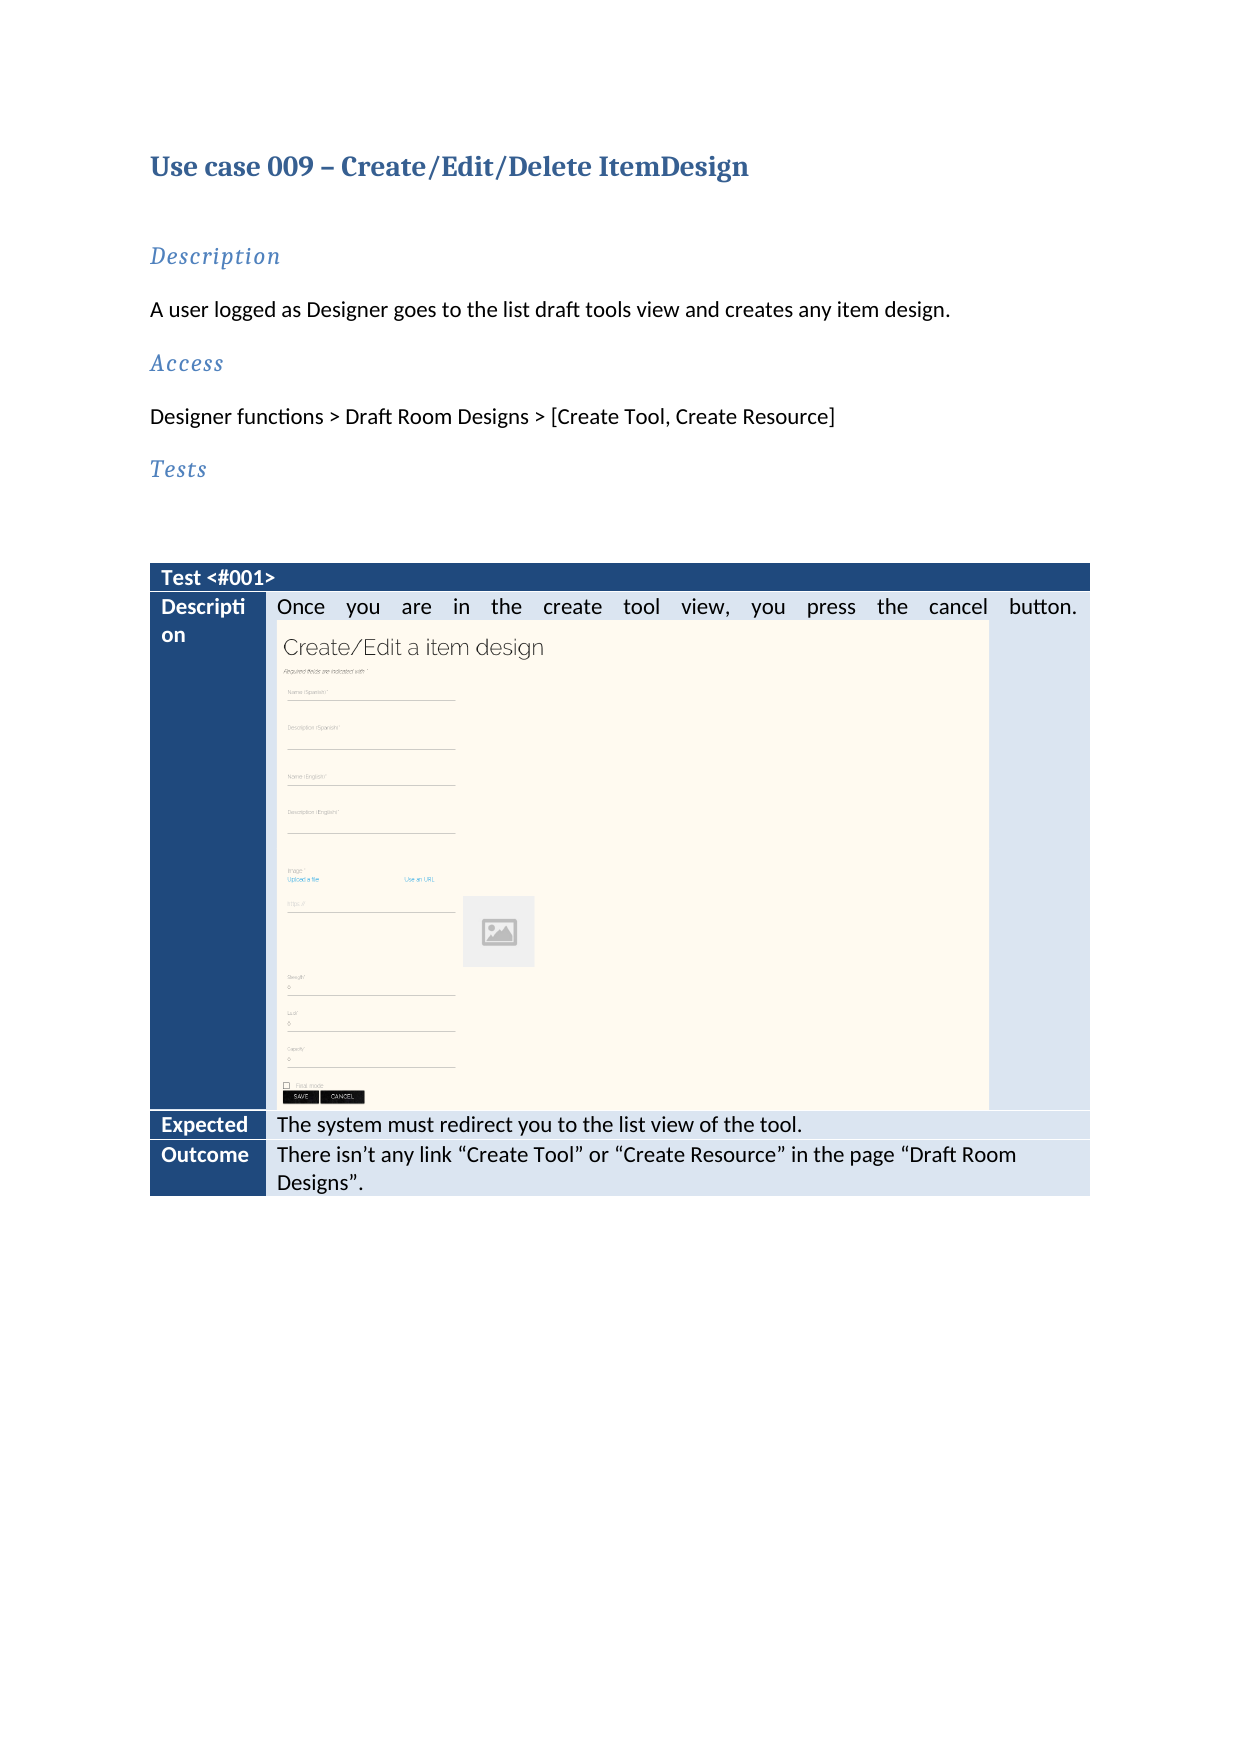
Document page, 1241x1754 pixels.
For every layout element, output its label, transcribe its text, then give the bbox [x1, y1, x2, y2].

picture [276, 620, 990, 1110]
text A user logged as Designer goes to the list draft tools view and creates any item design. [150, 295, 1090, 323]
text Designer functions > Draft Room Designs > [Create Tool, Create Resource] [150, 402, 1090, 430]
subtitle Description [150, 242, 1090, 270]
subtitle Access [150, 348, 1090, 377]
subtitle Tests [150, 455, 1090, 484]
table_cell Description [150, 592, 266, 1109]
table_cell Once you are in the create tool view, you press the cancel button. [266, 592, 1090, 1109]
table_cell Outcome [150, 1140, 266, 1196]
table_header Test <#001> [150, 563, 1090, 591]
table_cell There isn’t any link “Create Tool” or “Create Resource” in the page “Draft Room Designs”. [266, 1140, 1090, 1196]
table_cell The system must redirect you to the list view of the tool. [266, 1111, 1090, 1139]
subtitle Use case 009 – Create/Edit/Delete ItemDesign [150, 150, 1090, 183]
table_cell Expected [150, 1111, 266, 1139]
